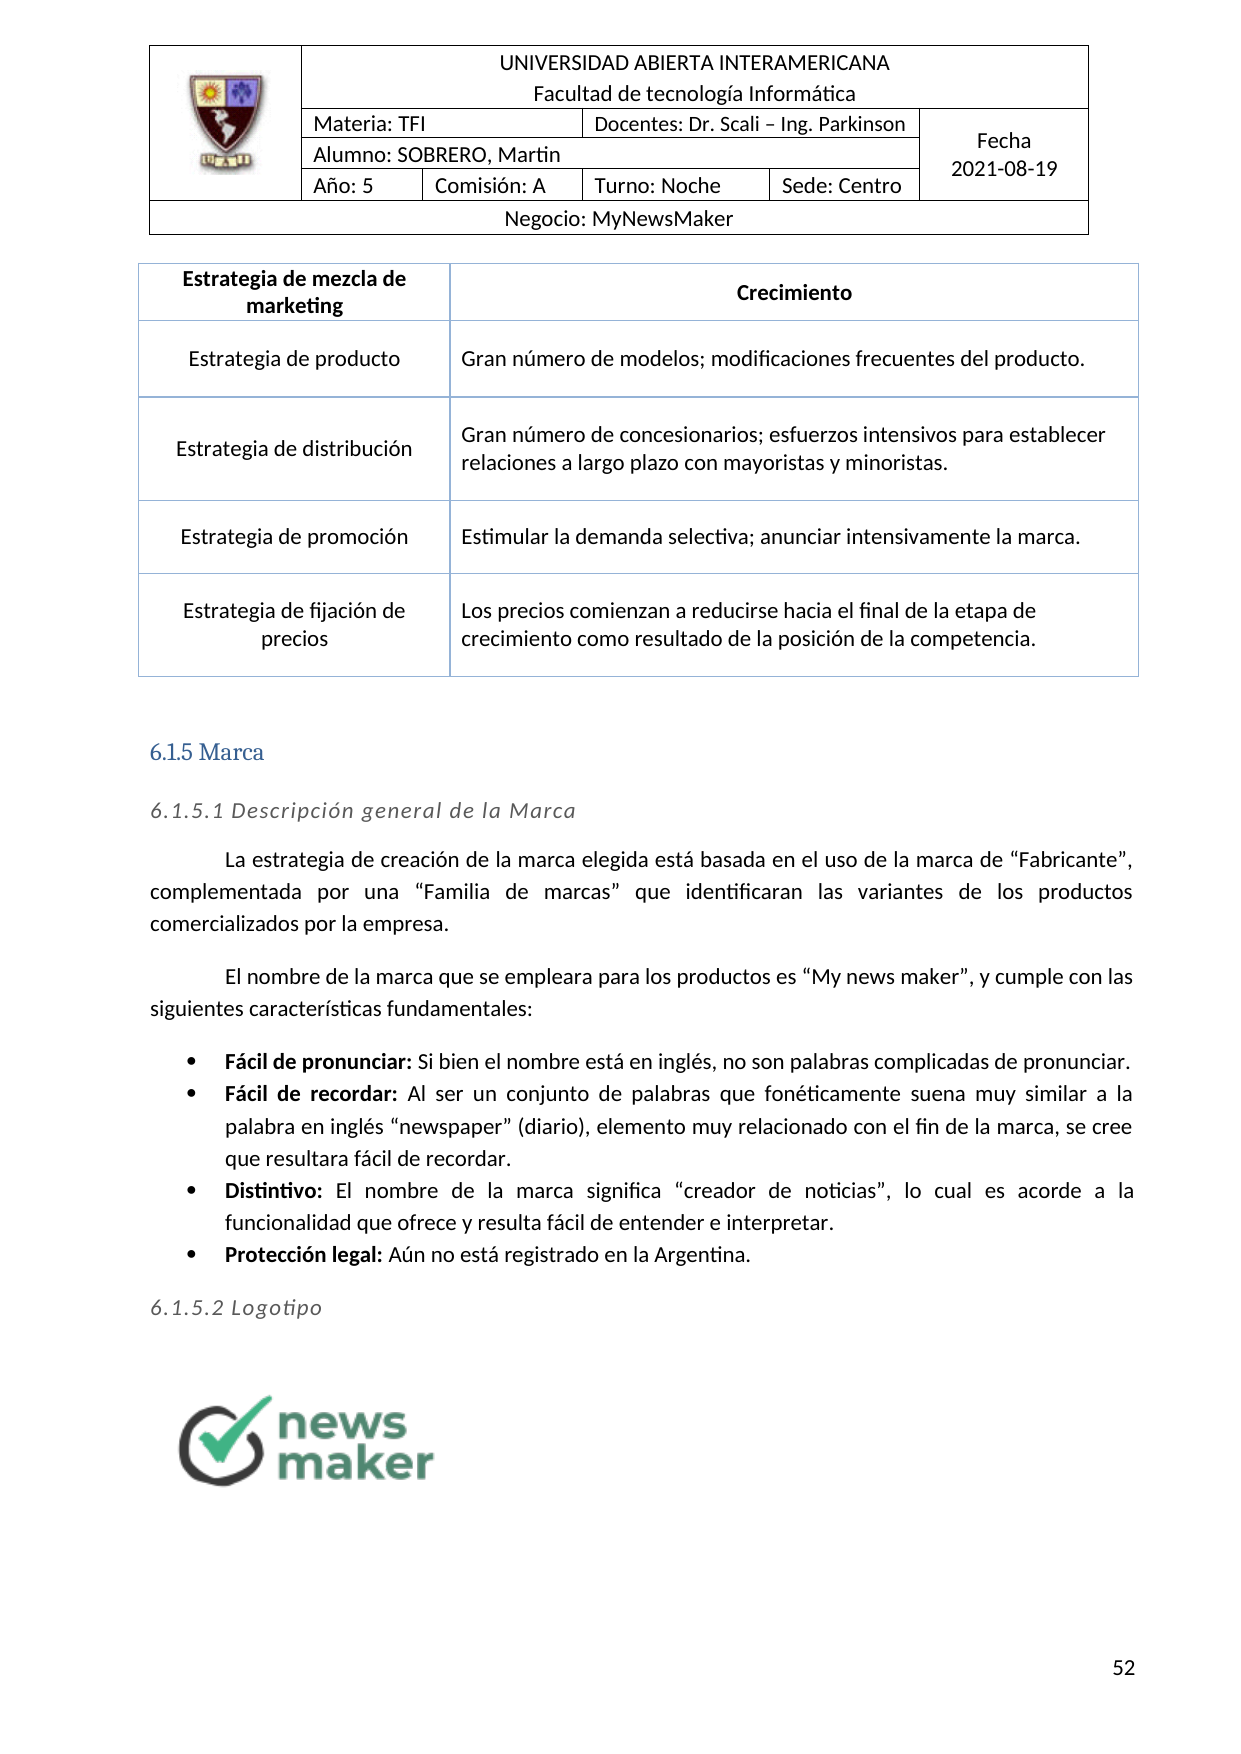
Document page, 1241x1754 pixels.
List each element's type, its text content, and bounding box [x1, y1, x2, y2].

picture [175, 67, 276, 180]
table_cell Gran número de modelos; modificaciones frecuentes del producto. [451, 321, 1138, 396]
subtitle 6.1.5 Marca [150, 738, 1135, 767]
table_header Estrategia de mezcla de marketing [139, 264, 449, 320]
list Fácil de recordar: Al ser un conjunto de palabras que fonéticamente suena muy similar a la palabra en inglés “newspaper” (diario), elemento muy relacionado con el fin de la marca, se cree que resultara fácil de recordar. [187, 1079, 1135, 1172]
text La estrategia de creación de la marca elegida está basada en el uso de la marca de “Fabricante”, complementada por una “Familia de marcas” que identificaran las variantes de los productos comercializados por la empresa. [150, 845, 1135, 937]
table_cell Estrategia de fijación de precios [139, 574, 449, 676]
table_cell Estimular la demanda selectiva; anunciar intensivamente la marca. [451, 501, 1138, 572]
table_cell Estrategia de promoción [139, 501, 449, 572]
table_cell Estrategia de producto [139, 321, 449, 396]
list Distintivo: El nombre de la marca significa “creador de noticias”, lo cual es acorde a la funcionalidad que ofrece y resulta fácil de entender e interpretar. [187, 1176, 1135, 1236]
picture [150, 1342, 463, 1538]
subtitle 6.1.5.2 Logotipo [150, 1293, 1135, 1322]
list Fácil de pronunciar: Si bien el nombre está en inglés, no son palabras complicadas de pronunciar. [187, 1047, 1135, 1075]
table_cell Estrategia de distribución [139, 398, 449, 499]
subtitle 6.1.5.1 Descripción general de la Marca [150, 796, 1135, 824]
list Protección legal: Aún no está registrado en la Argentina. [187, 1241, 1135, 1268]
text El nombre de la marca que se empleara para los productos es “My news maker”, y cumple con las siguientes características fundamentales: [150, 962, 1135, 1022]
table_cell Gran número de concesionarios; esfuerzos intensivos para establecer relaciones a largo plazo con mayoristas y minoristas. [451, 398, 1138, 499]
table_header Crecimiento [451, 264, 1138, 320]
table_cell Los precios comienzan a reducirse hacia el final de la etapa de crecimiento como resultado de la posición de la competencia. [451, 574, 1138, 676]
